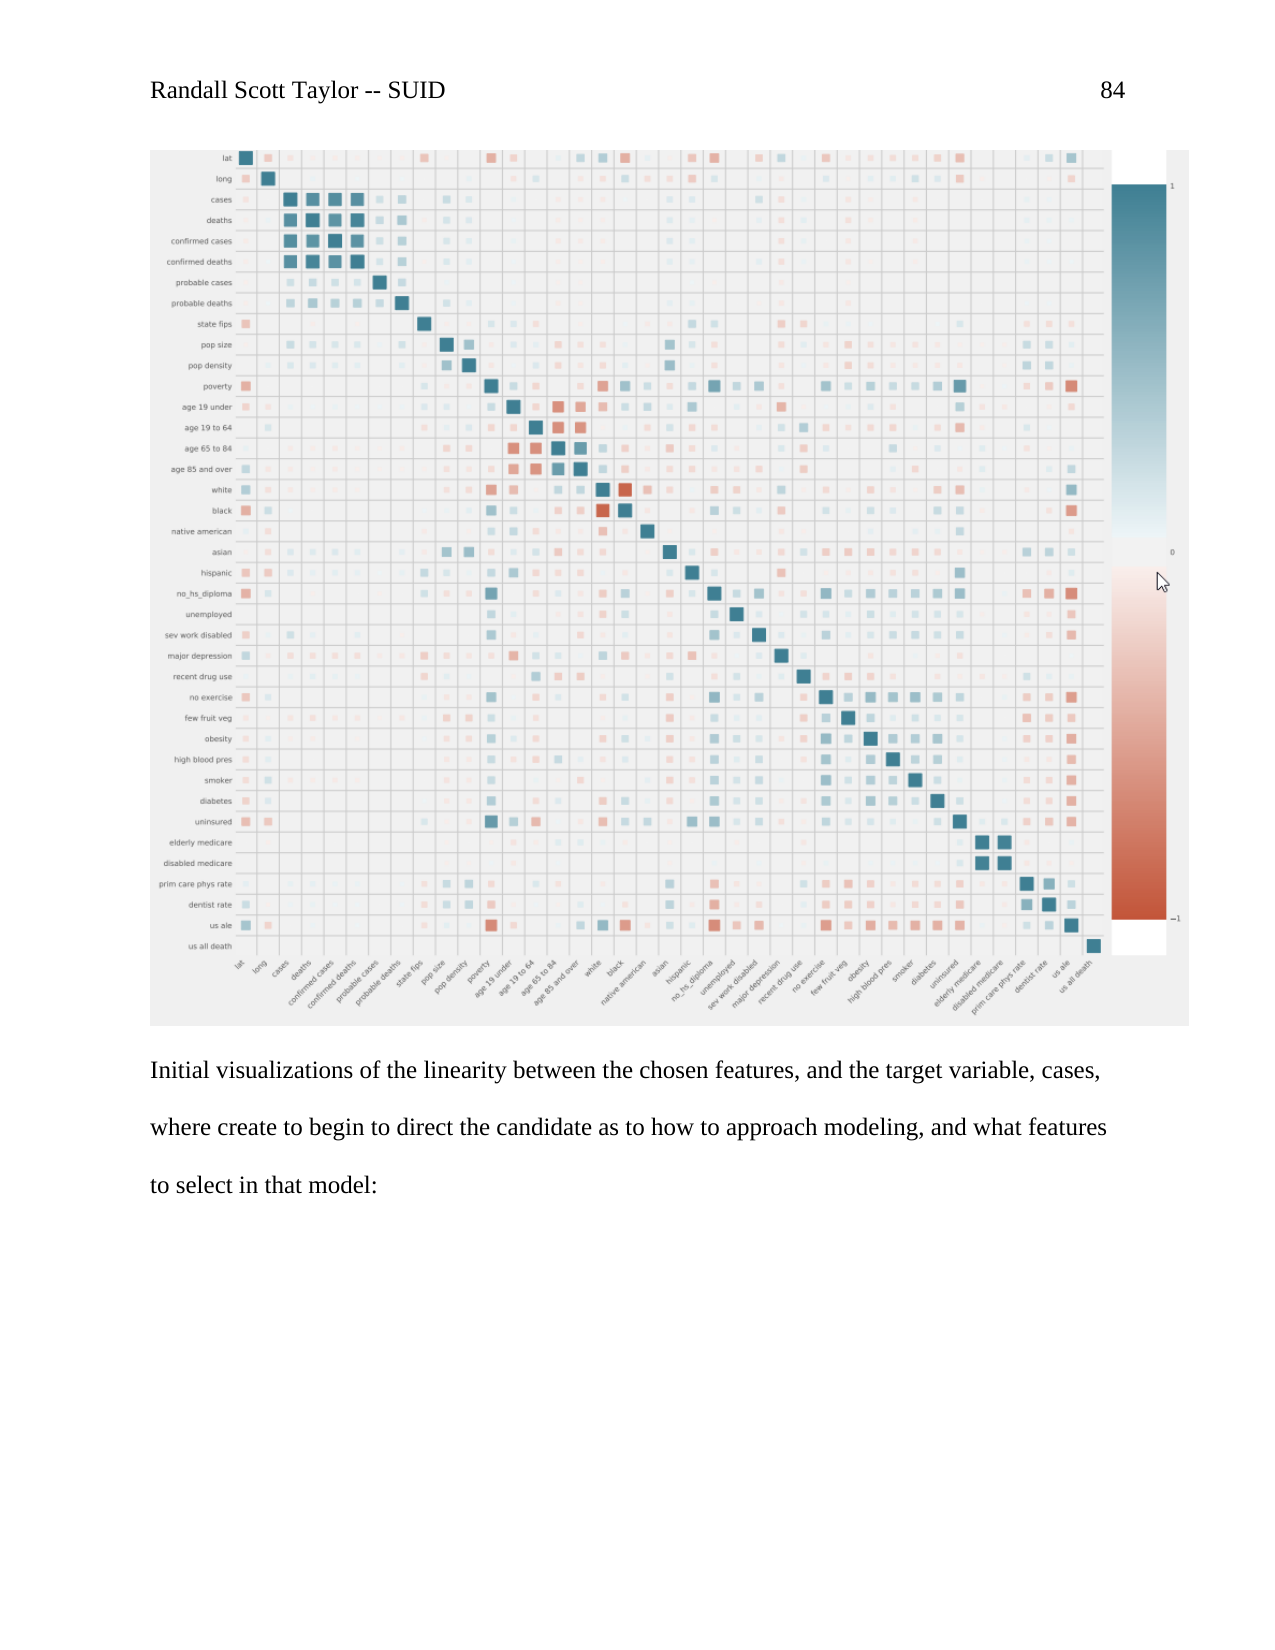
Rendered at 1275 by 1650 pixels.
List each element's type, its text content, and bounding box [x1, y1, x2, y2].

picture [150, 150, 1189, 1026]
text Initial visualizations of the linearity between the chosen features, and the target variable, cases, where create to begin to direct the candidate as to how to approach modeling, and what features to select in that model: [150, 1055, 1125, 1198]
